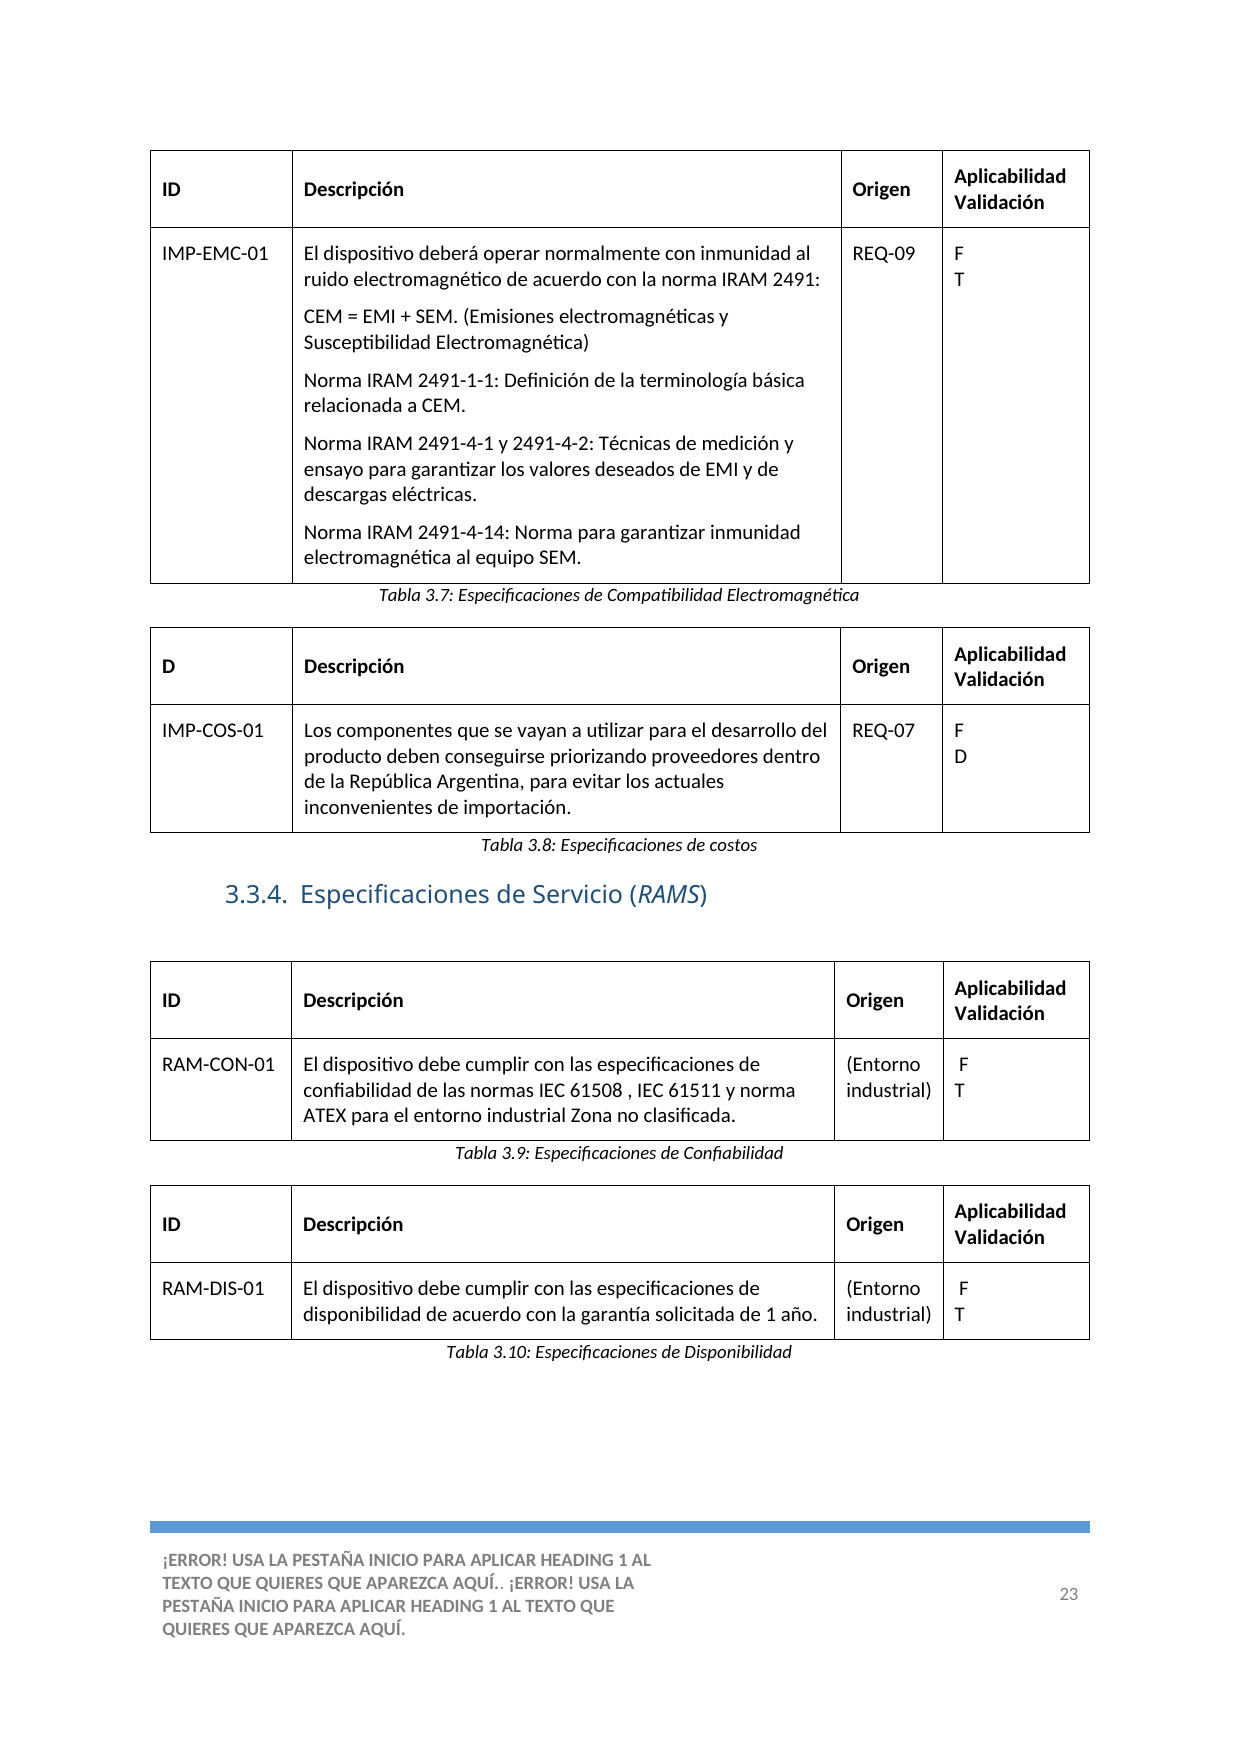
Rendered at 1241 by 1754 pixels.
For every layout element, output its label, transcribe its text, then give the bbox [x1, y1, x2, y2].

text Tabla 3.9: Especificaciones de Confiabilidad [150, 1141, 1090, 1164]
table_header Origen [835, 962, 943, 1038]
table_header ID [151, 1186, 291, 1262]
table_cell El dispositivo deberá operar normalmente con inmunidad al ruido electromagnético de acuerdo con la norma IRAM 2491: CEM = EMI + SEM. (Emisiones electromagnéticas y Susceptibilidad Electromagnética) Norma IRAM 2491-1-1: Definición de la terminología básica relacionada a CEM. Norma IRAM 2491-4-1 y 2491-4-2: Técnicas de medición y ensayo para garantizar los valores deseados de EMI y de descargas eléctricas. Norma IRAM 2491-4-14: Norma para garantizar inmunidad electromagnética al equipo SEM. [293, 228, 841, 582]
table_header Descripción [293, 151, 841, 227]
table_cell REQ-07 [841, 705, 942, 832]
table_cell REQ-09 [842, 228, 942, 582]
table_cell RAM-DIS-01 [151, 1263, 291, 1339]
table_header Aplicabilidad Validación [944, 1186, 1089, 1262]
table_header Descripción [292, 1186, 834, 1262]
table_header Descripción [293, 628, 840, 704]
table_cell El dispositivo debe cumplir con las especificaciones de confiabilidad de las normas IEC 61508 , IEC 61511 y norma ATEX para el entorno industrial Zona no clasificada. [292, 1039, 834, 1140]
table_cell IMP-EMC-01 [151, 228, 292, 582]
table_cell RAM-CON-01 [151, 1039, 291, 1140]
table_header D [151, 628, 292, 704]
text Tabla 3.8: Especificaciones de costos [150, 833, 1090, 856]
table_header Origen [835, 1186, 943, 1262]
table_header Aplicabilidad Validación [943, 628, 1089, 704]
table_cell F T [944, 1039, 1089, 1140]
table_cell Los componentes que se vayan a utilizar para el desarrollo del producto deben conseguirse priorizando proveedores dentro de la República Argentina, para evitar los actuales inconvenientes de importación. [293, 705, 840, 832]
table_header Aplicabilidad Validación [944, 962, 1089, 1038]
table_header Aplicabilidad Validación [943, 151, 1089, 227]
table_header Origen [841, 628, 942, 704]
table_cell F T [944, 1263, 1089, 1339]
table_cell El dispositivo debe cumplir con las especificaciones de disponibilidad de acuerdo con la garantía solicitada de 1 año. [292, 1263, 834, 1339]
table_cell (Entorno industrial) [835, 1263, 943, 1339]
subtitle Especificaciones de Servicio (RAMS) [225, 877, 1090, 911]
table_cell (Entorno industrial) [835, 1039, 943, 1140]
table_cell F D [943, 705, 1089, 832]
table_header Origen [842, 151, 942, 227]
table_cell IMP-COS-01 [151, 705, 292, 832]
table_header Descripción [292, 962, 834, 1038]
table_header ID [151, 962, 291, 1038]
text Tabla 3.7: Especificaciones de Compatibilidad Electromagnética [150, 584, 1090, 606]
table_cell F T [943, 228, 1089, 582]
text Tabla 3.10: Especificaciones de Disponibilidad [150, 1340, 1090, 1363]
table_header ID [151, 151, 292, 227]
